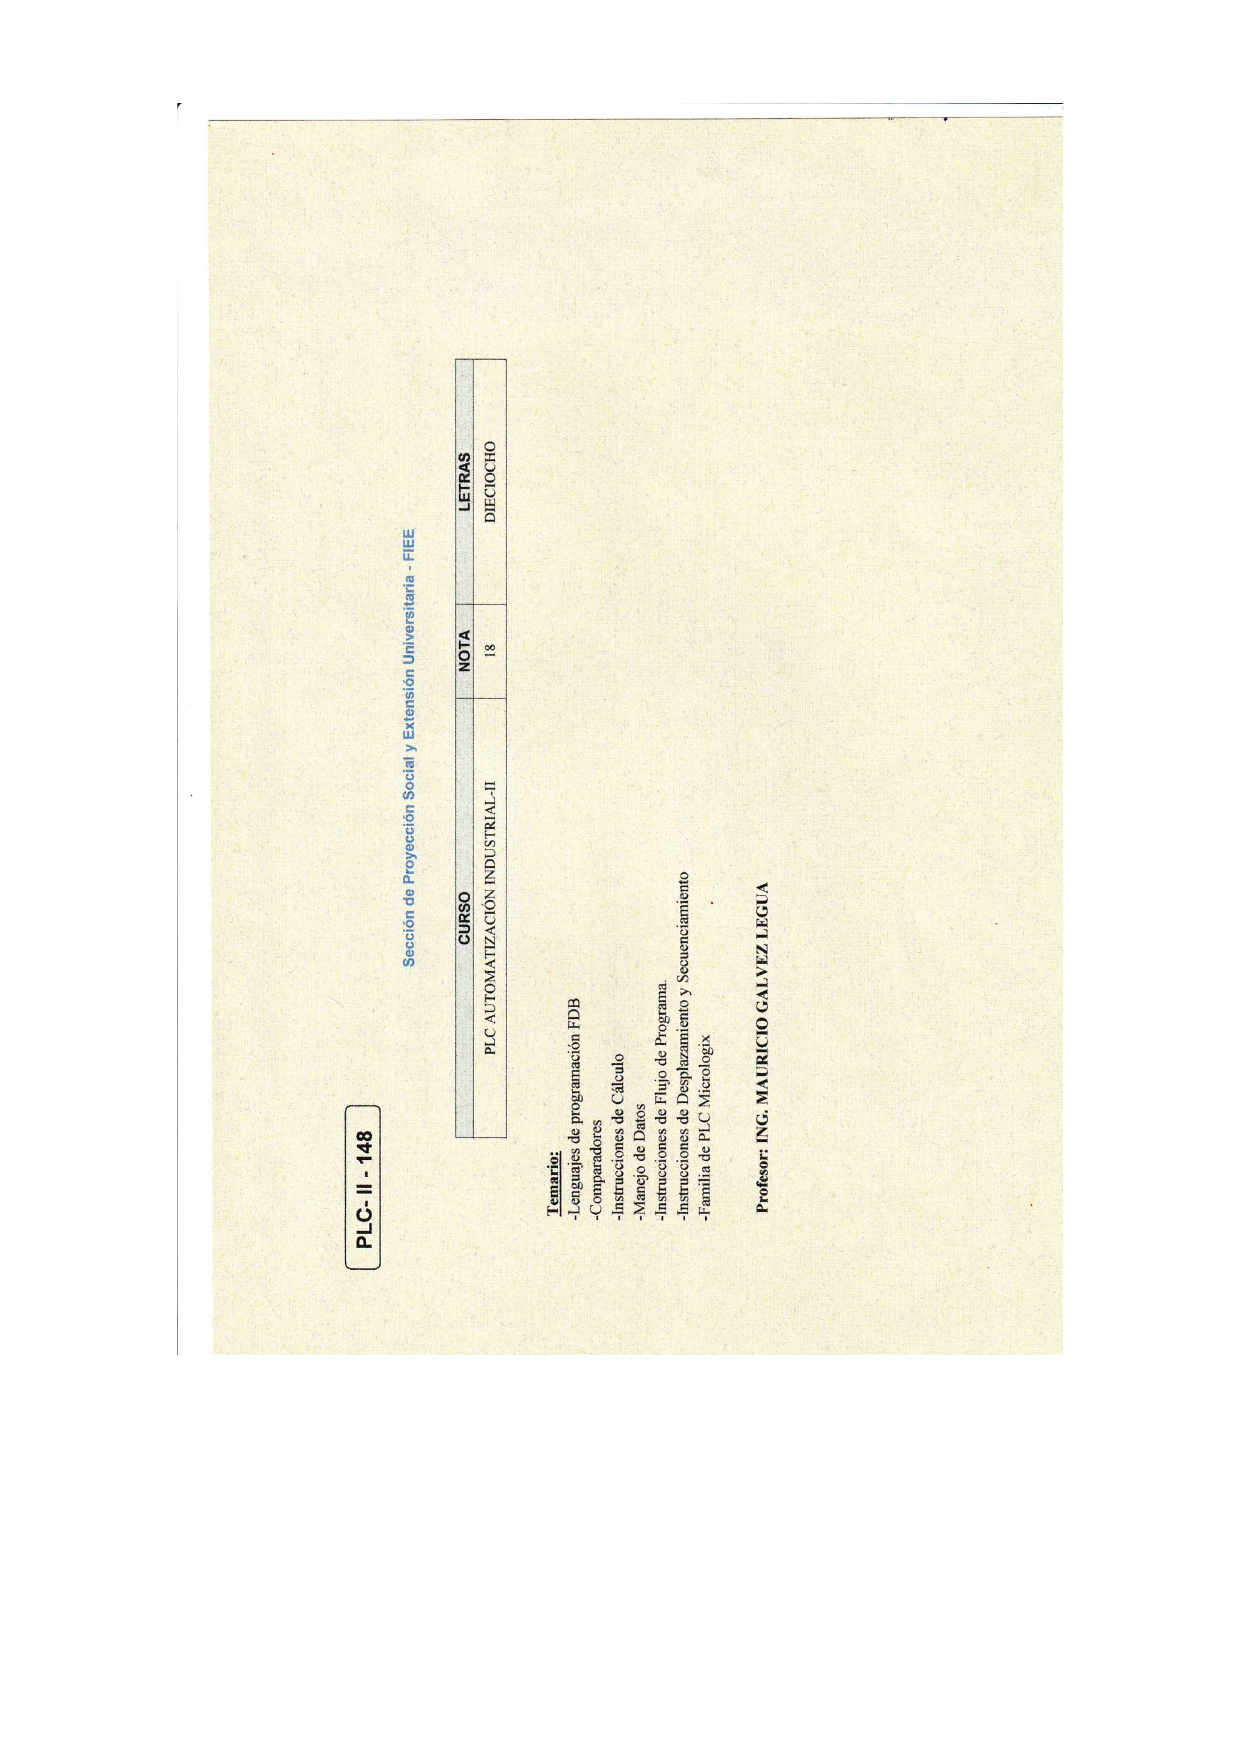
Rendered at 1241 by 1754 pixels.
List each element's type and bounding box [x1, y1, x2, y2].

picture [177, 103, 1064, 1355]
